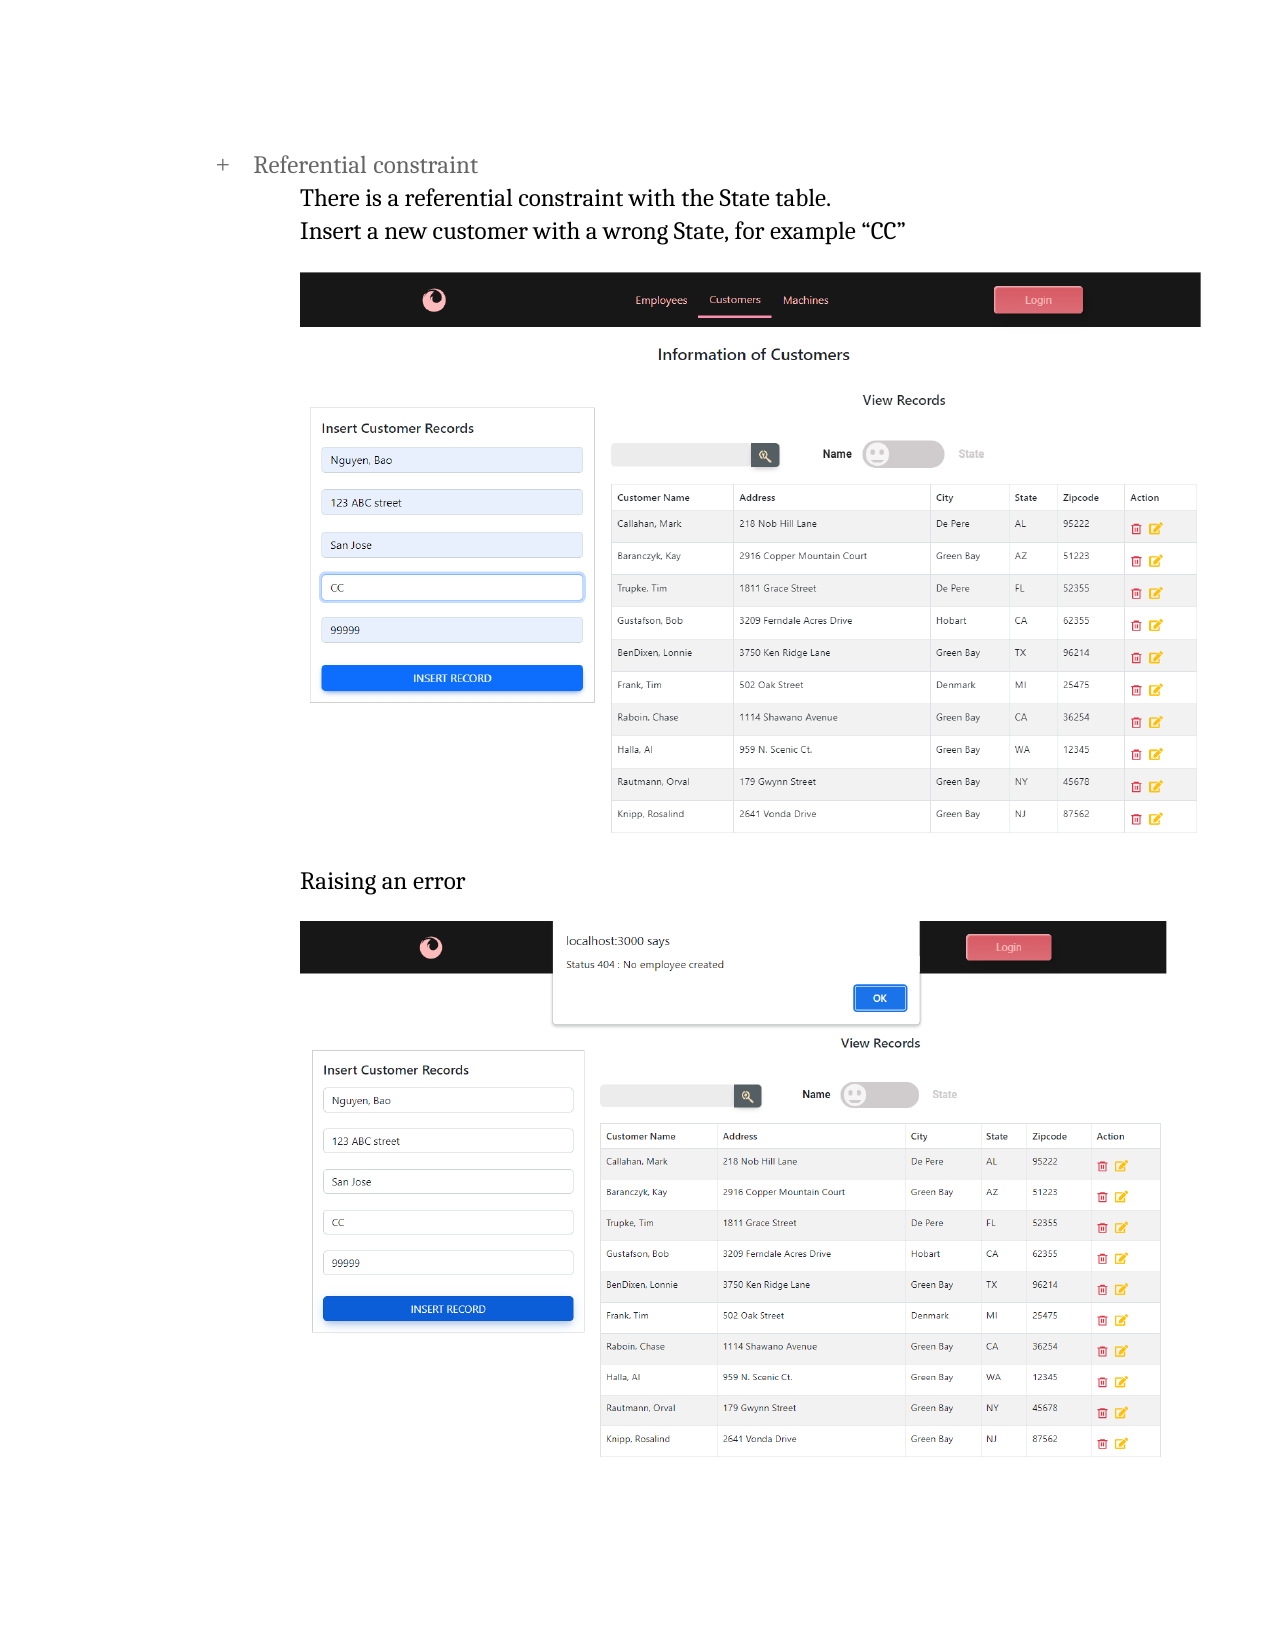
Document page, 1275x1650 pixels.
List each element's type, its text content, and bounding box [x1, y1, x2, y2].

picture [300, 270, 1201, 843]
picture [300, 921, 1167, 1462]
text Raising an error [300, 867, 1125, 896]
subtitle Referential constraint [216, 150, 1125, 179]
text There is a referential constraint with the State table. Insert a new customer with a wrong State, for example “CC” [300, 184, 1125, 246]
